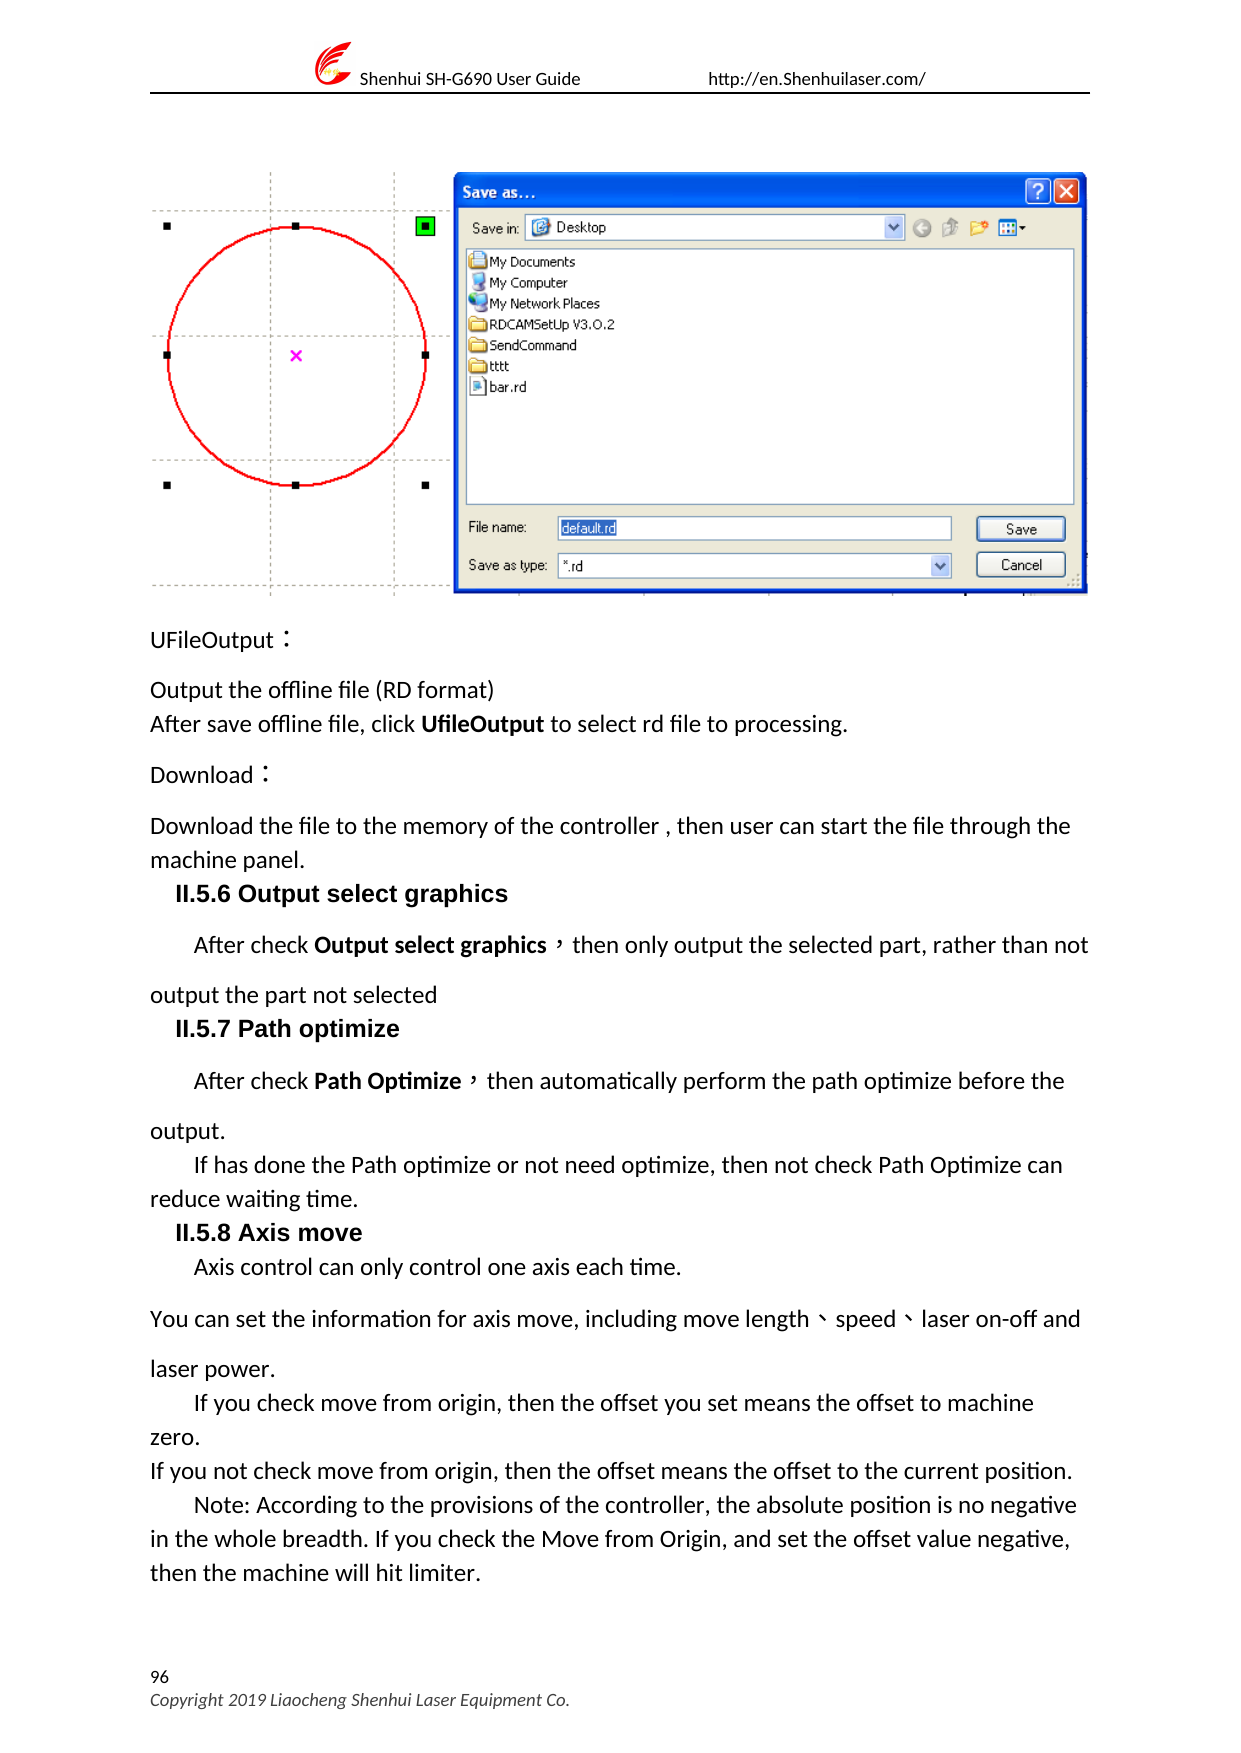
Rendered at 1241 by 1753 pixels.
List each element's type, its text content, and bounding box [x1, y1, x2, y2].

subtitle II.5.8 Axis move [150, 1216, 1090, 1249]
text If has done the Path optimize or not need optimize, then not check Path Optimize can reduce waiting time. [150, 1148, 1090, 1216]
text You can set the information for axis move, including move length、speed、laser on-off and laser power. [150, 1283, 1090, 1385]
text After check Output select graphics，then only output the selected part, rather than not output the part not selected [150, 910, 1090, 1012]
text After check Path Optimize，then automatically perform the path optimize before the output. [150, 1046, 1090, 1148]
text After save offline file, click UfileOutput to select rd file to processing. [150, 706, 1090, 740]
text UFileOutput： [150, 604, 1090, 672]
subtitle II.5.6 Output select graphics [150, 876, 1090, 910]
text Output the offline file (RD format) [150, 672, 1090, 706]
text If you check move from origin, then the offset you set means the offset to machine zero. [150, 1385, 1090, 1453]
text If you not check move from origin, then the offset means the offset to the current position. [150, 1453, 1090, 1487]
text Download： [150, 740, 1090, 808]
text Axis control can only control one axis each time. [150, 1249, 1090, 1283]
picture [314, 41, 356, 86]
text Download the file to the memory of the controller , then user can start the file through the machine panel. [150, 808, 1090, 876]
subtitle II.5.7 Path optimize [150, 1012, 1090, 1046]
picture [150, 172, 1088, 596]
text Note: According to the provisions of the controller, the absolute position is no negative in the whole breadth. If you check the Move from Origin, and set the offset value negative, then the machine will hit limiter. [150, 1487, 1090, 1589]
